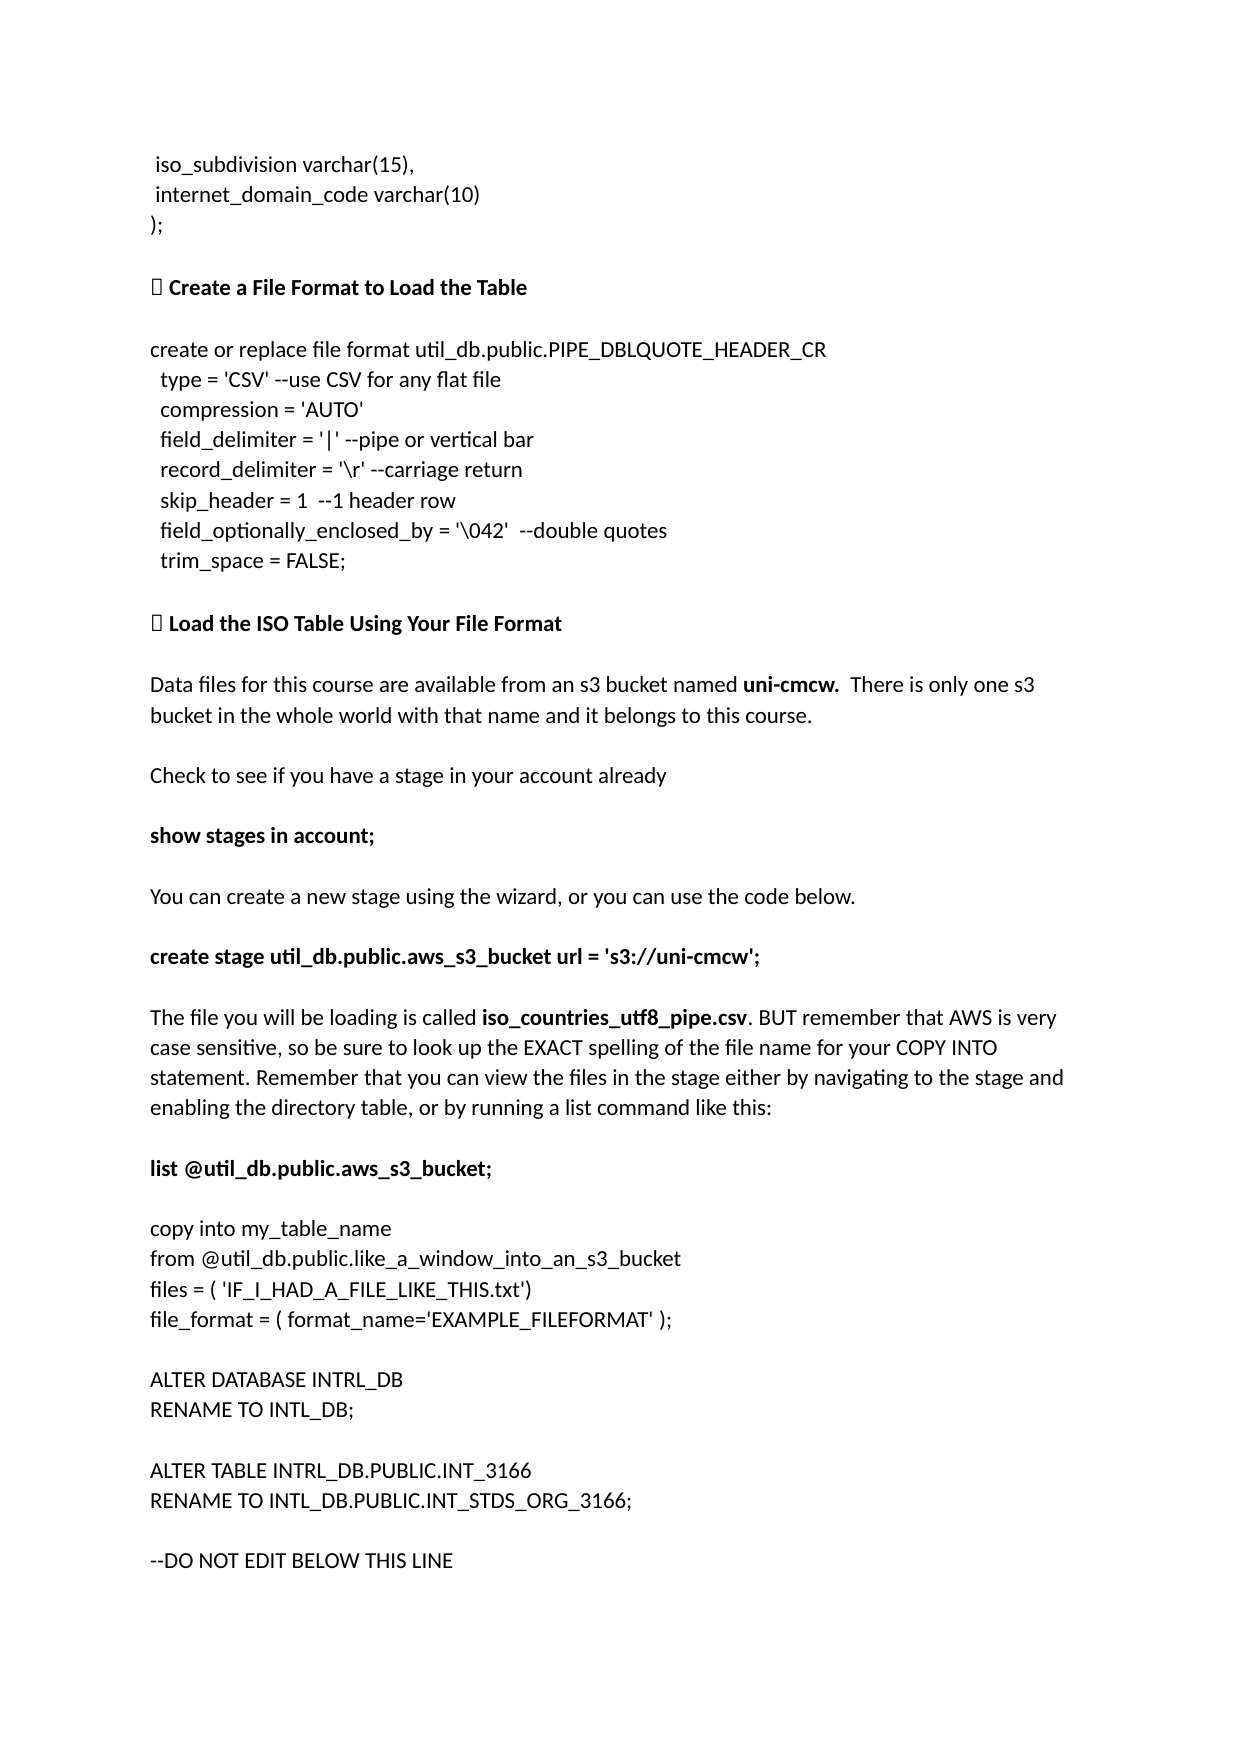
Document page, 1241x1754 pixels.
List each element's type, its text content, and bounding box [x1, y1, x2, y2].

text skip_header = 1 --1 header row [150, 486, 1090, 514]
text files = ( 'IF_I_HAD_A_FILE_LIKE_THIS.txt') [150, 1275, 1090, 1303]
text create or replace file format util_db.public.PIPE_DBLQUOTE_HEADER_CR [150, 335, 1090, 363]
text show stages in account; [150, 822, 1090, 850]
text 🎯 Load the ISO Table Using Your File Format [150, 607, 1090, 638]
text compression = 'AUTO' [150, 395, 1090, 423]
text file_format = ( format_name='EXAMPLE_FILEFORMAT' ); [150, 1305, 1090, 1333]
text list @util_db.public.aws_s3_bucket; [150, 1154, 1090, 1182]
text You can create a new stage using the wizard, or you can use the code below. [150, 882, 1090, 910]
text internet_domain_code varchar(10) [150, 180, 1090, 208]
text ALTER TABLE INTRL_DB.PUBLIC.INT_3166 [150, 1456, 1090, 1484]
text Check to see if you have a stage in your account already [150, 761, 1090, 789]
text Data files for this course are available from an s3 bucket named uni-cmcw. There is only one s3 bucket in the whole world with that name and it belongs to this course. [150, 671, 1090, 729]
text type = 'CSV' --use CSV for any flat file [150, 365, 1090, 393]
text iso_subdivision varchar(15), [150, 150, 1090, 178]
text ALTER DATABASE INTRL_DB RENAME TO INTL_DB; [150, 1365, 1090, 1424]
text field_optionally_enclosed_by = '\042' --double quotes [150, 516, 1090, 544]
text --DO NOT EDIT BELOW THIS LINE [150, 1547, 1090, 1575]
text copy into my_table_name [150, 1214, 1090, 1242]
text from @util_db.public.like_a_window_into_an_s3_bucket [150, 1244, 1090, 1273]
text The file you will be loading is called iso_countries_utf8_pipe.csv. BUT remember that AWS is very case sensitive, so be sure to look up the EXACT spelling of the file name for your COPY INTO statement. Remember that you can view the files in the stage either by navigating to the stage and enabling the directory table, or by running a list command like this: [150, 1003, 1090, 1122]
text field_delimiter = '|' --pipe or vertical bar [150, 425, 1090, 453]
text trim_space = FALSE; [150, 546, 1090, 574]
text 🥋 Create a File Format to Load the Table [150, 271, 1090, 302]
text record_delimiter = '\r' --carriage return [150, 456, 1090, 484]
text ); [150, 210, 1090, 238]
text RENAME TO INTL_DB.PUBLIC.INT_STDS_ORG_3166; [150, 1486, 1090, 1514]
text create stage util_db.public.aws_s3_bucket url = 's3://uni-cmcw'; [150, 942, 1090, 971]
